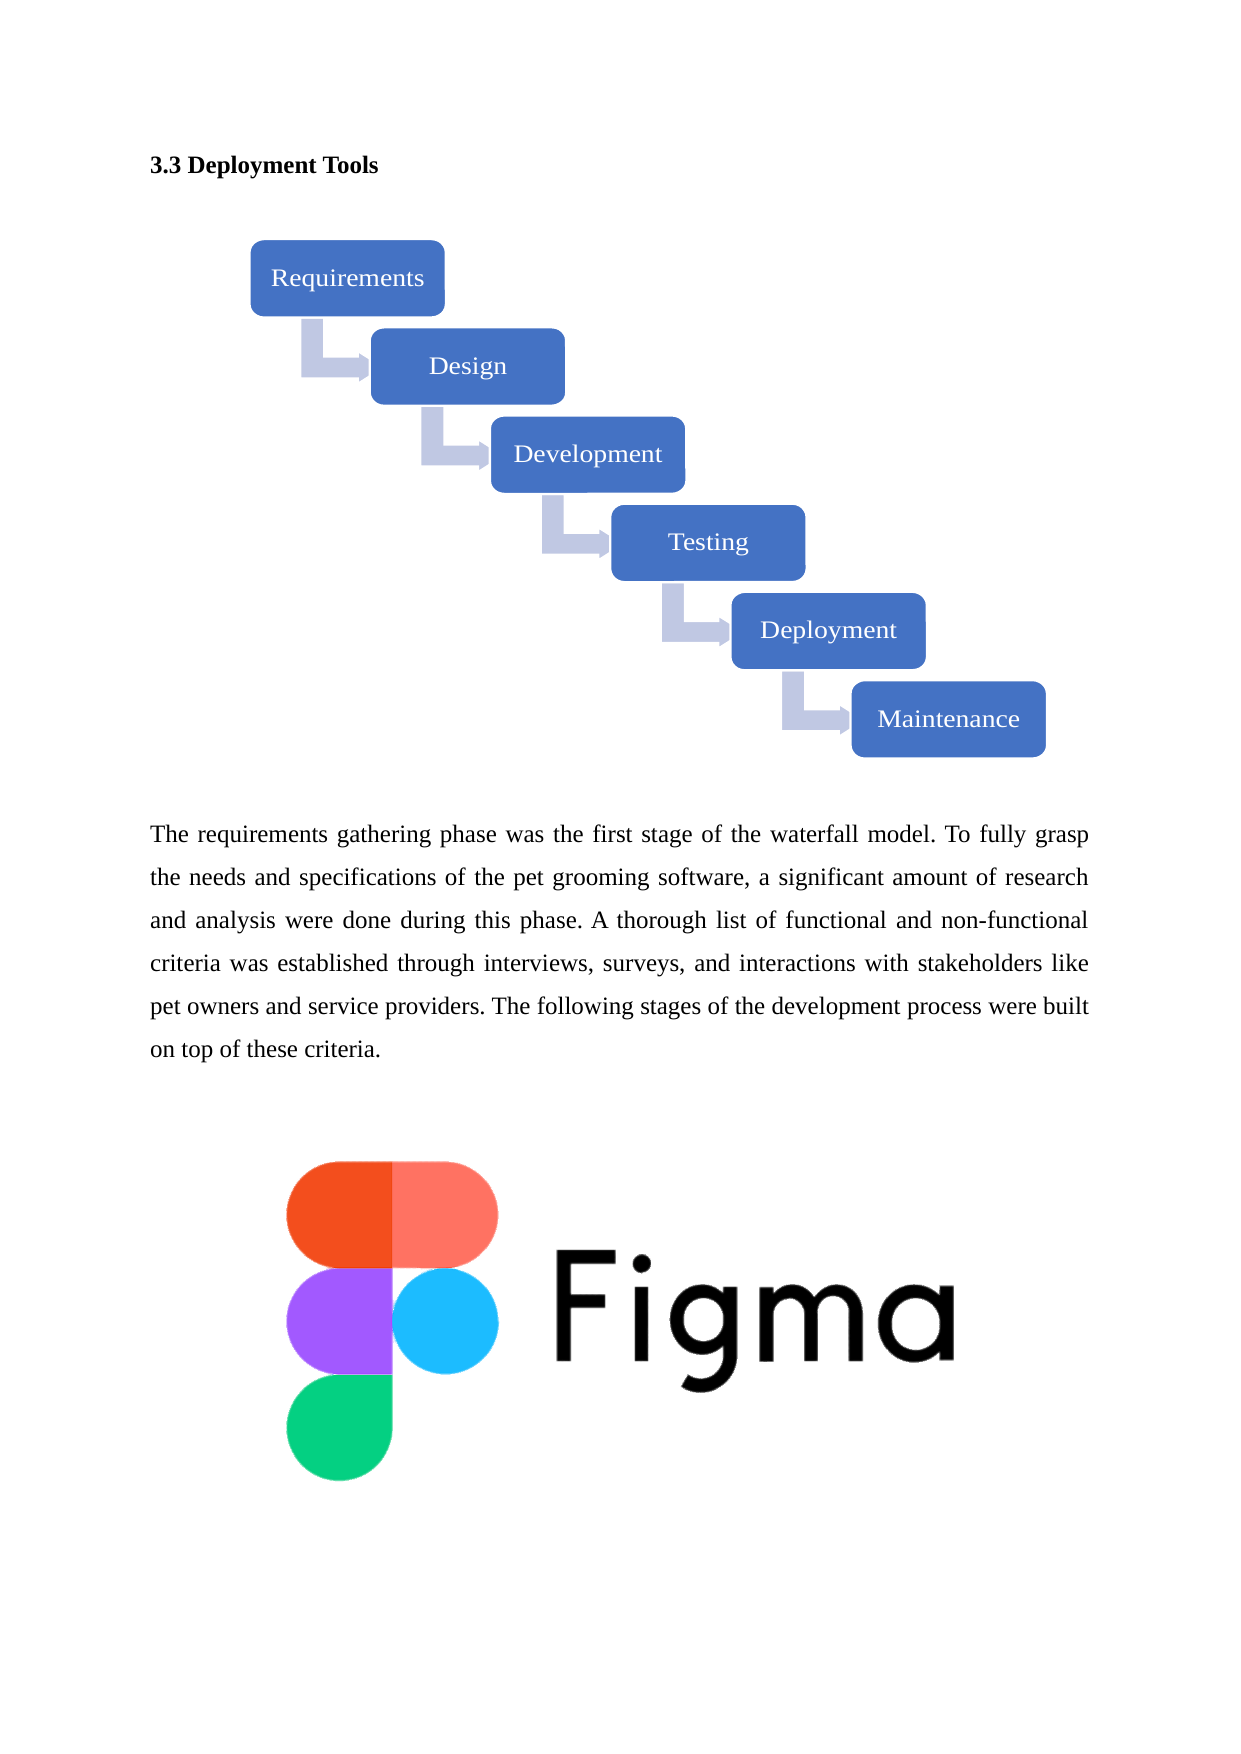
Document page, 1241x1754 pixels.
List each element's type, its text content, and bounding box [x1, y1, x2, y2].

subtitle 3.3 Deployment Tools [150, 150, 1090, 179]
text The requirements gathering phase was the first stage of the waterfall model. To fully grasp the needs and specifications of the pet grooming software, a significant amount of research and analysis were done during this phase. A thorough list of functional and non-functional criteria was established through interviews, surveys, and interactions with stakeholders like pet owners and service providers. The following stages of the development process were built on top of these criteria. [150, 819, 1090, 1063]
picture [219, 1120, 1021, 1522]
